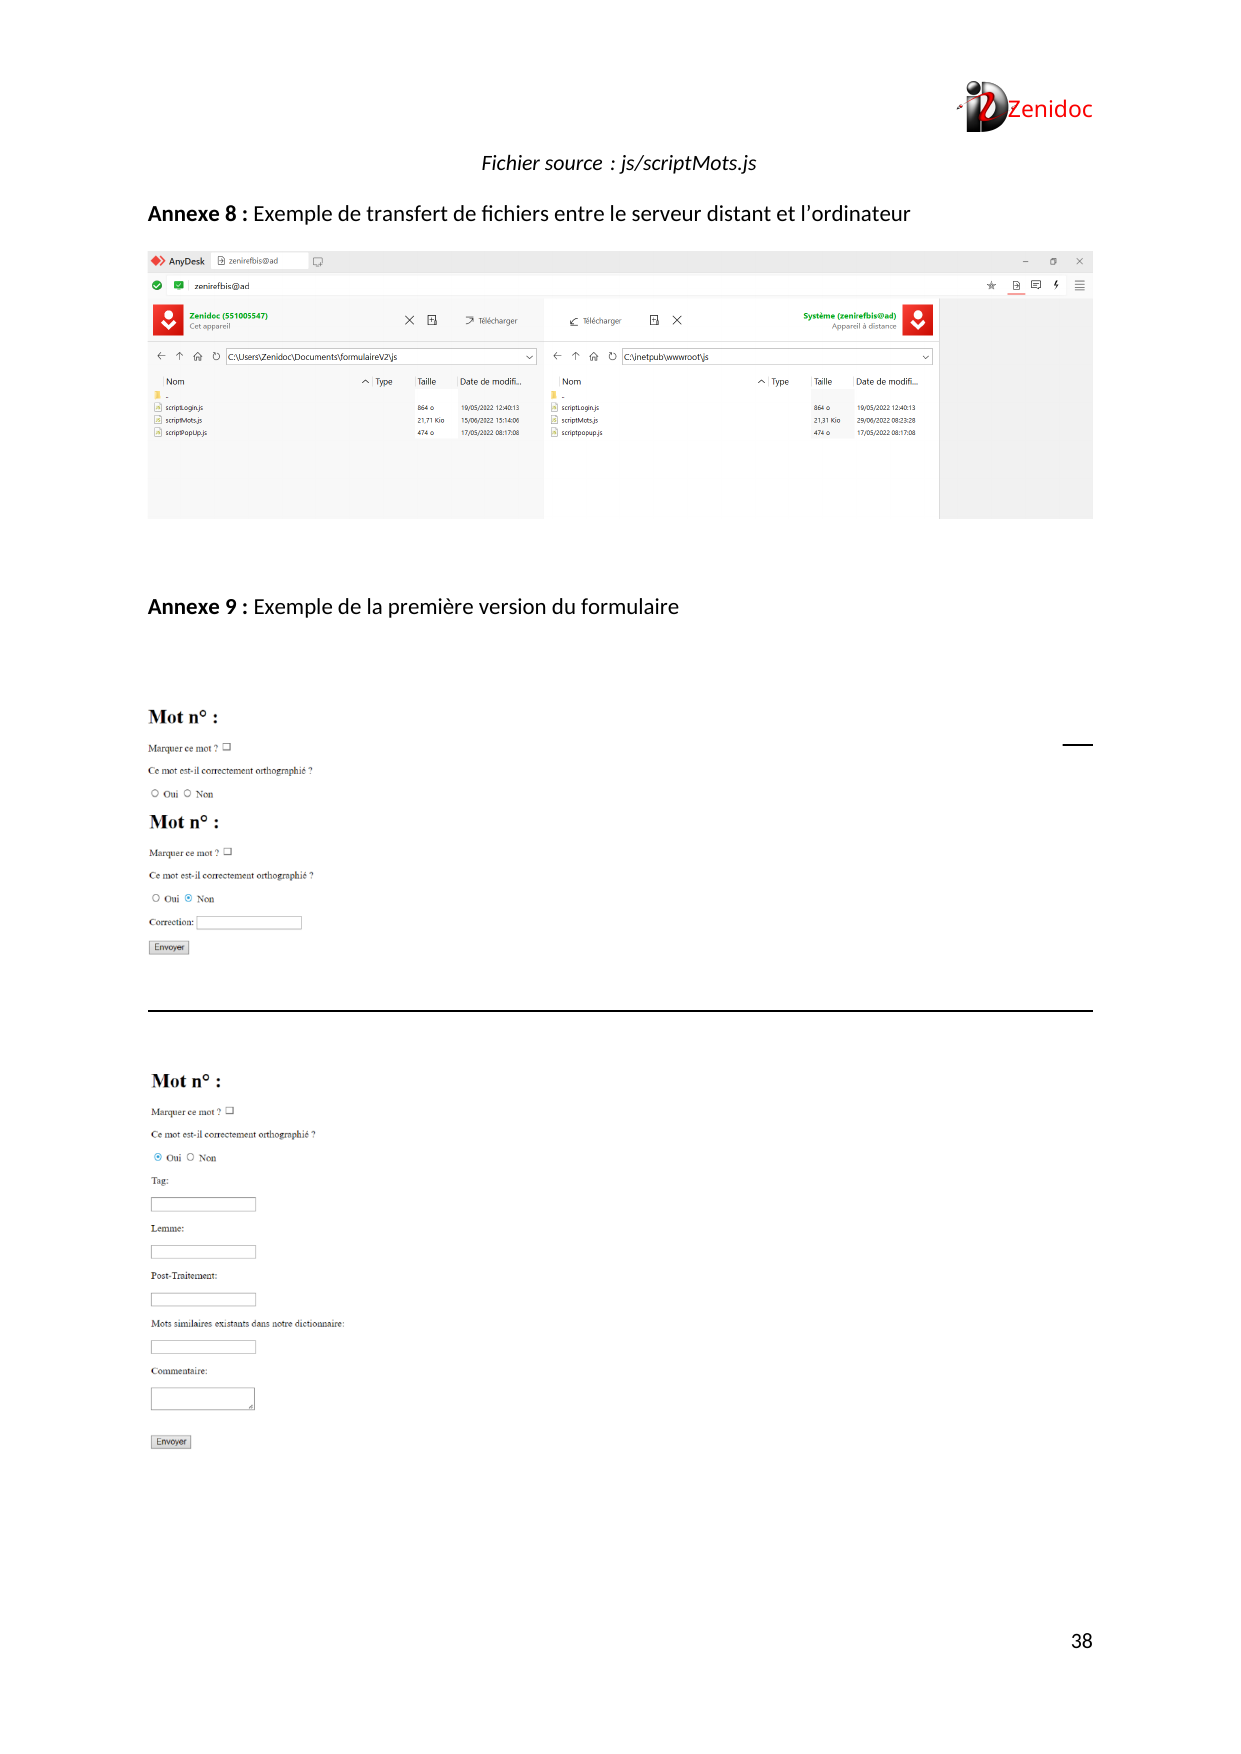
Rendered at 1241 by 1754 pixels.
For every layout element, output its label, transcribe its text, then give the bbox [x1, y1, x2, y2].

picture [147, 809, 1058, 958]
picture [147, 251, 1093, 519]
picture [1011, 104, 1018, 115]
text Fichier source : js/scriptMots.js [148, 149, 1093, 176]
picture [147, 705, 1063, 803]
picture [147, 1069, 1060, 1459]
picture [956, 81, 1018, 132]
text Annexe 8 : Exemple de transfert de fichiers entre le serveur distant et l’ordinateur [148, 199, 1093, 227]
text Annexe 9 : Exemple de la première version du formulaire [148, 592, 1093, 620]
